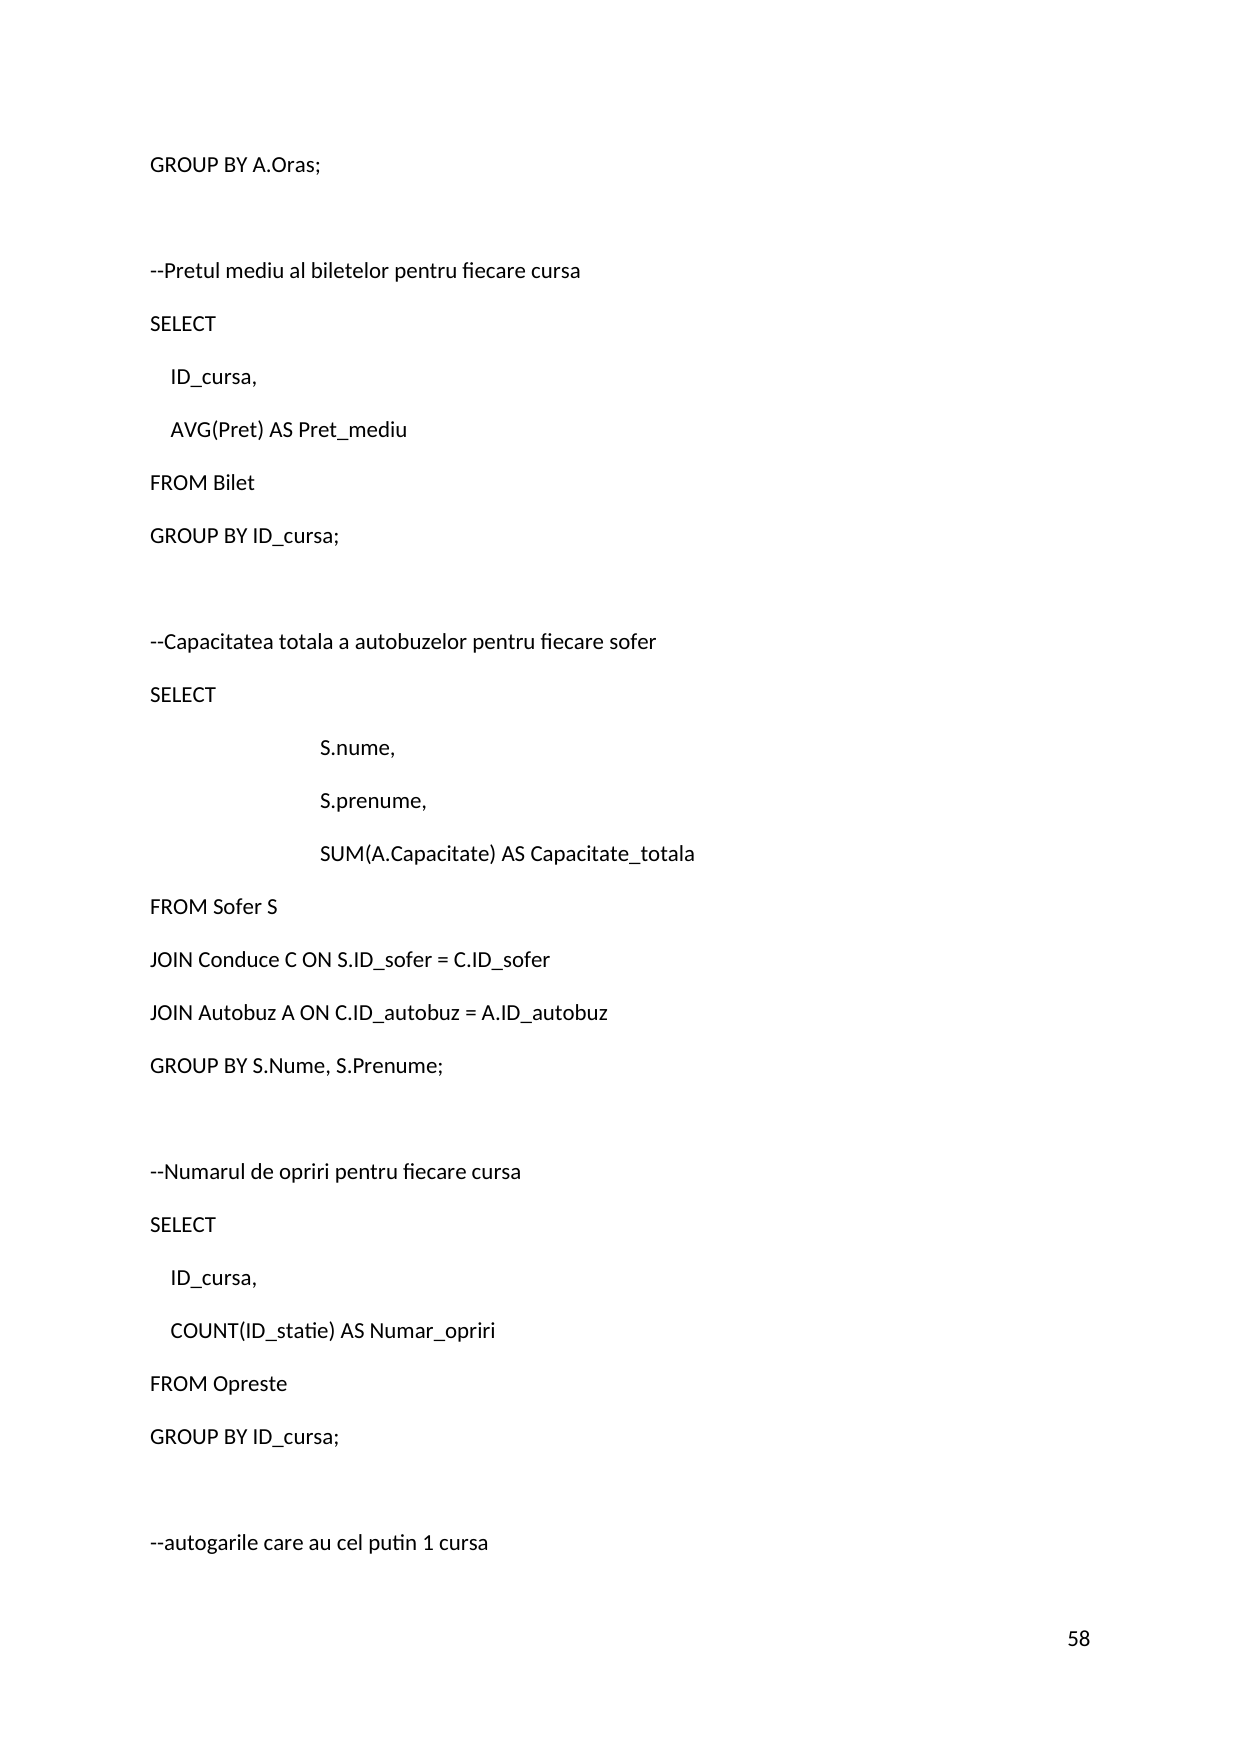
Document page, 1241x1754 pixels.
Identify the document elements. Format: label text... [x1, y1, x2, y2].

text GROUP BY ID_cursa; [150, 521, 1090, 549]
text JOIN Autobuz A ON C.ID_autobuz = A.ID_autobuz [150, 998, 1090, 1026]
text JOIN Conduce C ON S.ID_sofer = C.ID_sofer [150, 945, 1090, 973]
text FROM Sofer S [150, 892, 1090, 920]
text GROUP BY ID_cursa; [150, 1422, 1090, 1451]
text --Numarul de opriri pentru fiecare cursa [150, 1157, 1090, 1185]
text --autogarile care au cel putin 1 cursa [150, 1528, 1090, 1557]
text FROM Bilet [150, 468, 1090, 496]
text --Capacitatea totala a autobuzelor pentru fiecare sofer [150, 627, 1090, 655]
text ID_cursa, [150, 362, 1090, 390]
text GROUP BY A.Oras; [150, 150, 1090, 178]
text SELECT [150, 1210, 1090, 1238]
text ID_cursa, [150, 1263, 1090, 1291]
text S.prenume, [150, 786, 1090, 814]
text SUM(A.Capacitate) AS Capacitate_totala [150, 839, 1090, 867]
text SELECT [150, 309, 1090, 337]
text FROM Opreste [150, 1369, 1090, 1397]
text SELECT [150, 680, 1090, 708]
text --Pretul mediu al biletelor pentru fiecare cursa [150, 256, 1090, 284]
text COUNT(ID_statie) AS Numar_opriri [150, 1316, 1090, 1344]
text GROUP BY S.Nume, S.Prenume; [150, 1051, 1090, 1079]
text AVG(Pret) AS Pret_mediu [150, 415, 1090, 443]
text S.nume, [150, 733, 1090, 761]
